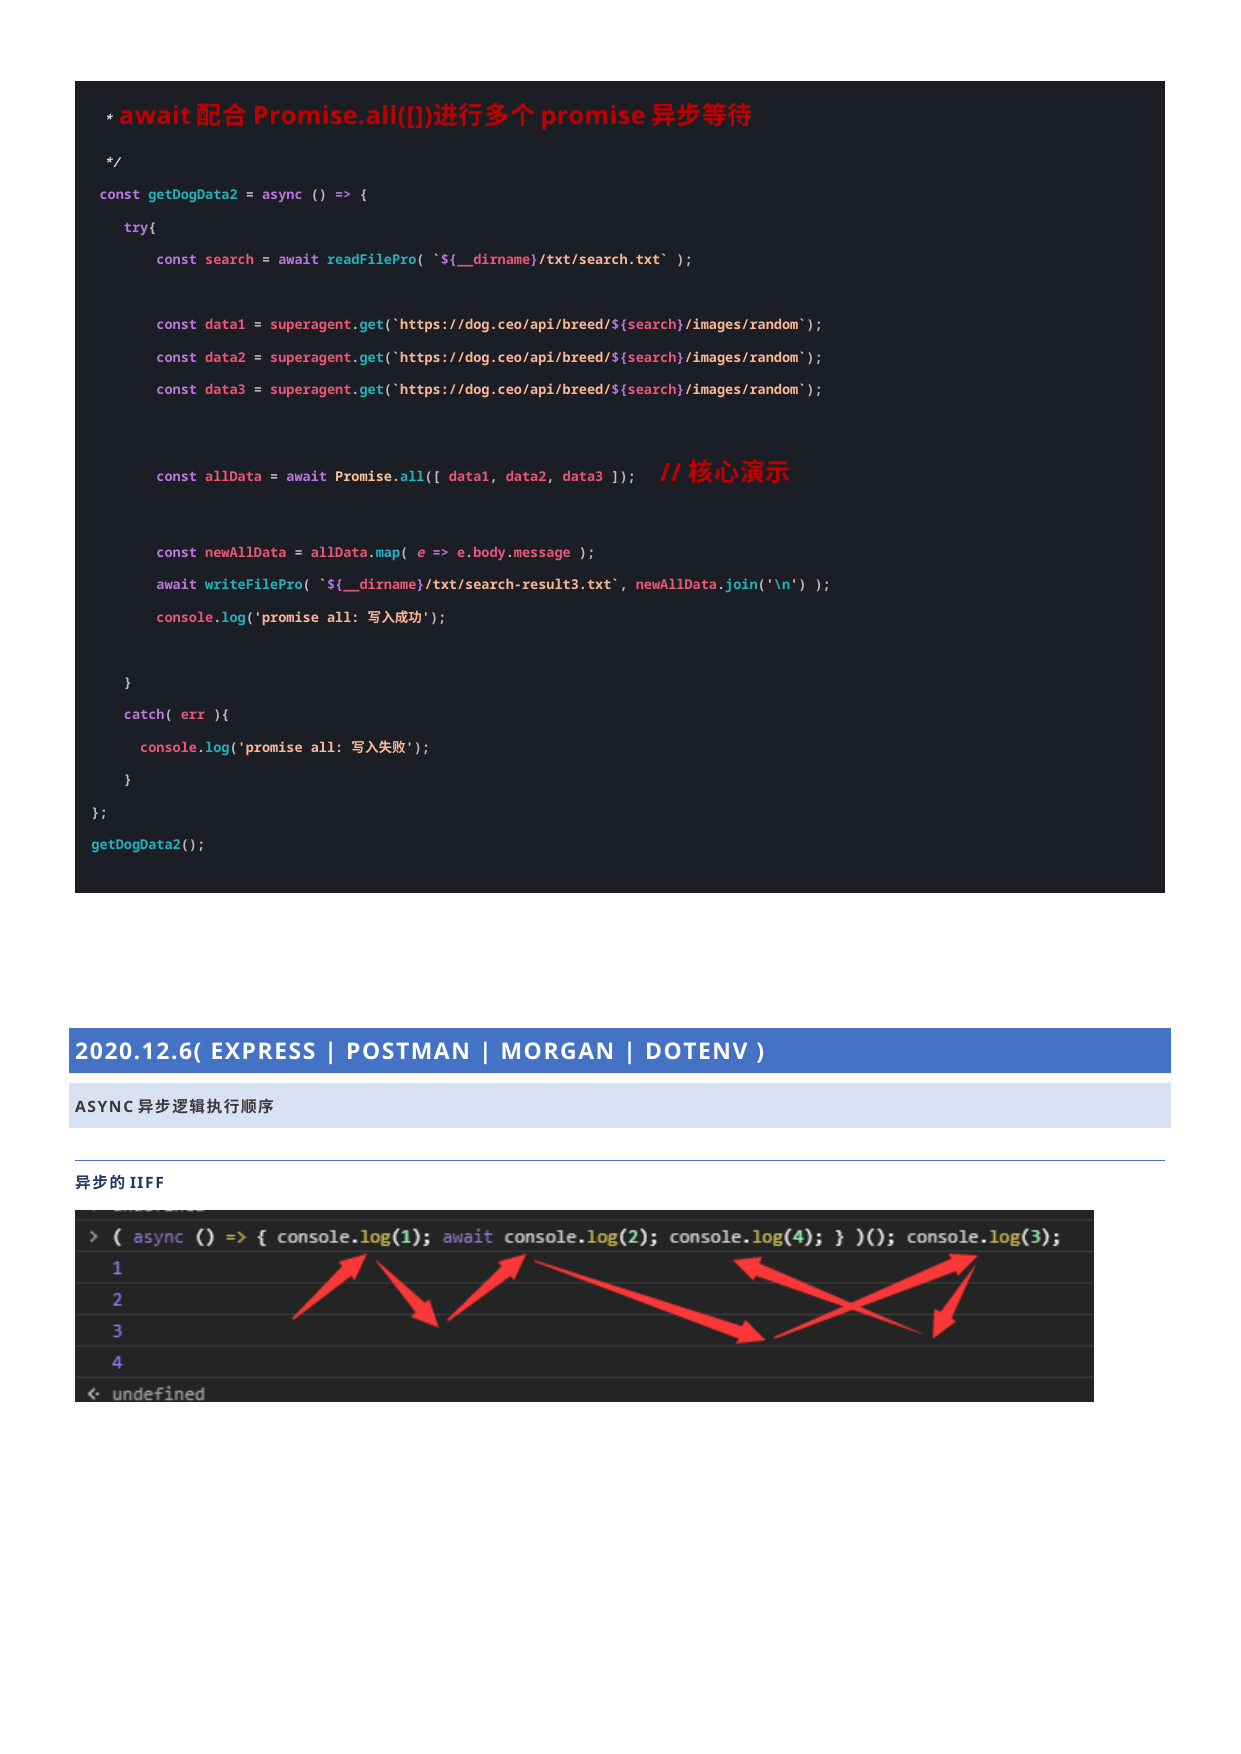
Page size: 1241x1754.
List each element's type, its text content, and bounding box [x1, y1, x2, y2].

text const data1 = superagent.get(`https://dog.ceo/api/breed/${search}/images/random`); [75, 308, 1165, 341]
subtitle 异步的IIFF [75, 1161, 1165, 1198]
text await writeFilePro( `${__dirname}/txt/search-result3.txt`, newAllData.join('\n') ); [75, 568, 1165, 601]
picture [75, 1210, 1094, 1402]
text */ [75, 146, 1165, 178]
text getDogData2(); [75, 828, 1165, 861]
text const allData = await Promise.all([ data1, data2, data3 ]); // 核心演示 [75, 438, 1165, 503]
text console.log('promise all: 写入成功'); [75, 601, 1165, 633]
text const newAllData = allData.map( e => e.body.message ); [75, 536, 1165, 568]
text const getDogData2 = async () => { [75, 178, 1165, 211]
text const data3 = superagent.get(`https://dog.ceo/api/breed/${search}/images/random`); [75, 373, 1165, 406]
text const data2 = superagent.get(`https://dog.ceo/api/breed/${search}/images/random`); [75, 341, 1165, 373]
text try{ [75, 211, 1165, 243]
text console.log('promise all: 写入失败'); [75, 731, 1165, 763]
text } [75, 763, 1165, 796]
text const search = await readFilePro( `${__dirname}/txt/search.txt` ); [75, 243, 1165, 276]
subtitle Async异步逻辑执行顺序 [75, 1090, 1165, 1122]
text catch( err ){ [75, 698, 1165, 731]
text }; [75, 796, 1165, 828]
text } [75, 666, 1165, 698]
text * await配合Promise.all([])进行多个promise异步等待 [75, 81, 1165, 146]
subtitle 2020.12.6( express | postman | morgan | dotenv ) [75, 1034, 1165, 1067]
